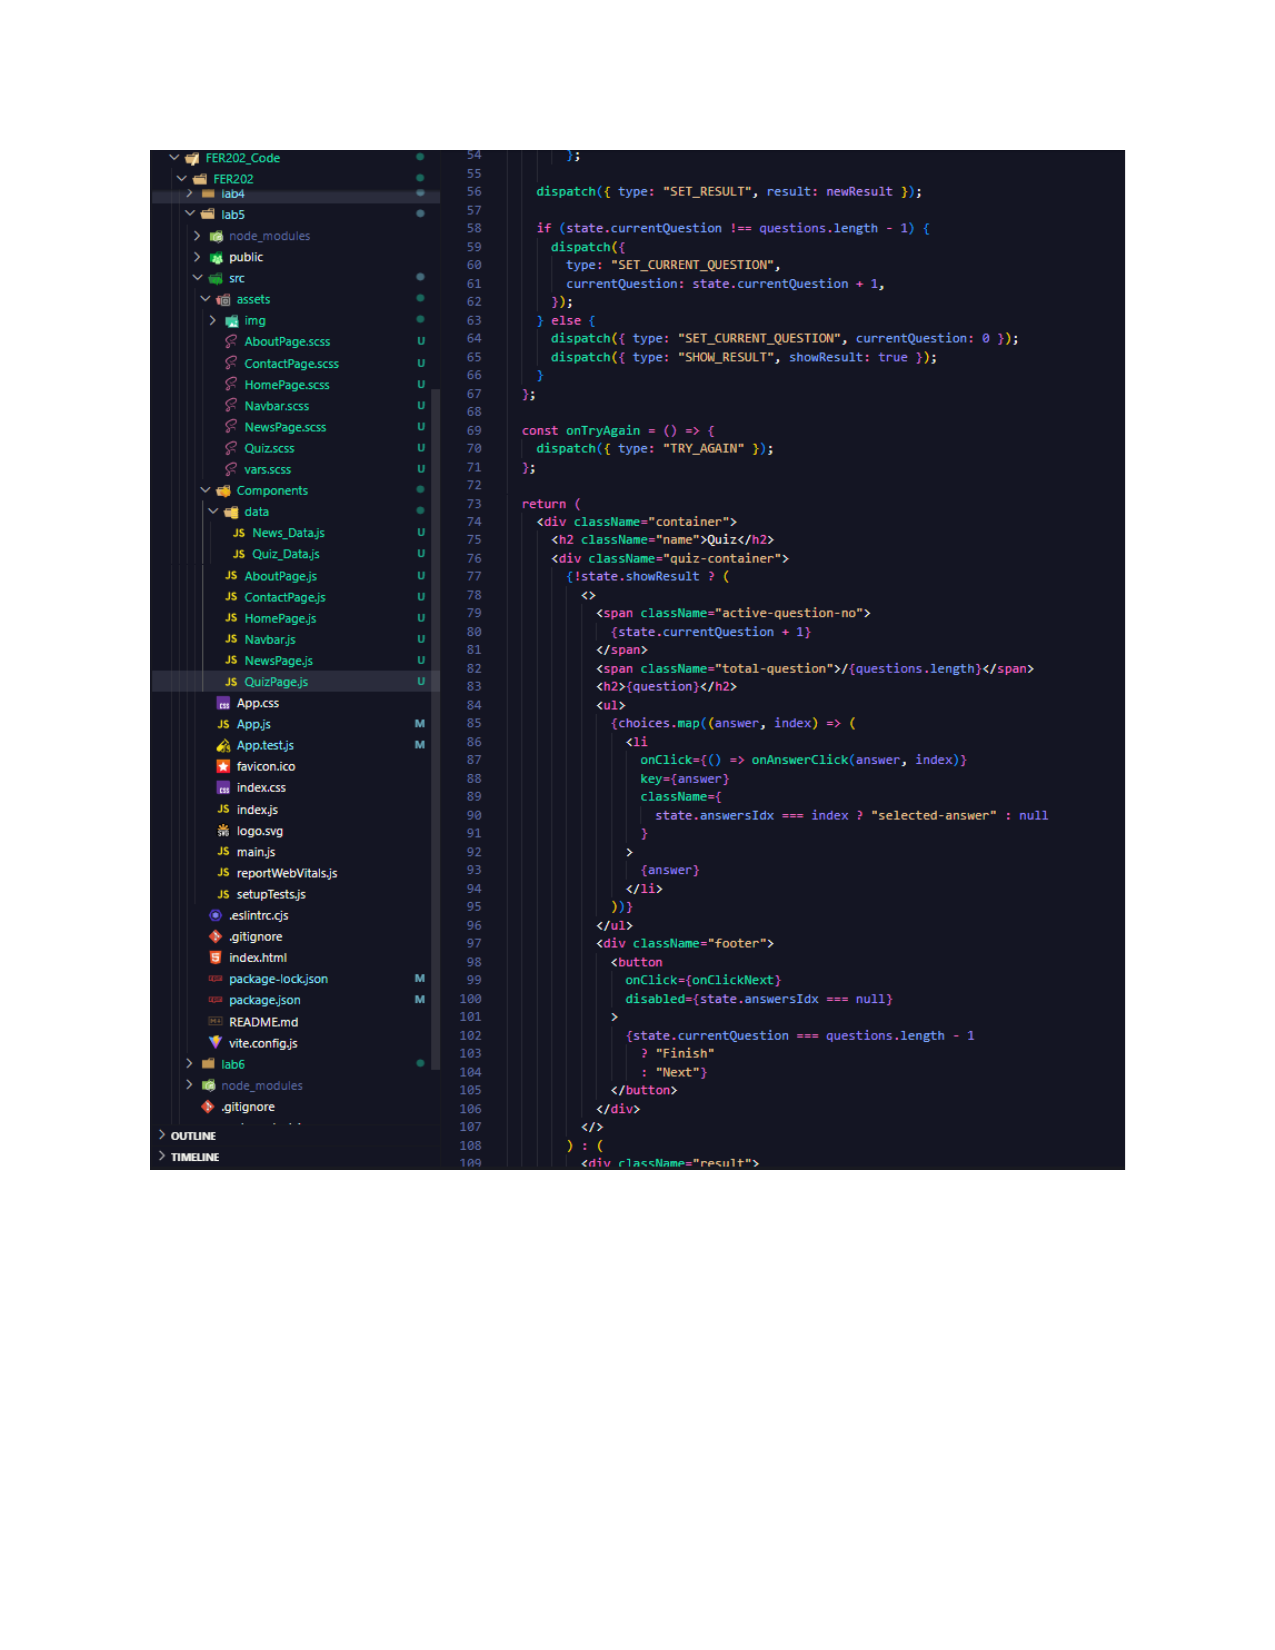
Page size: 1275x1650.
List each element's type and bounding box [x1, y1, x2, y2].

picture [150, 150, 1125, 1170]
